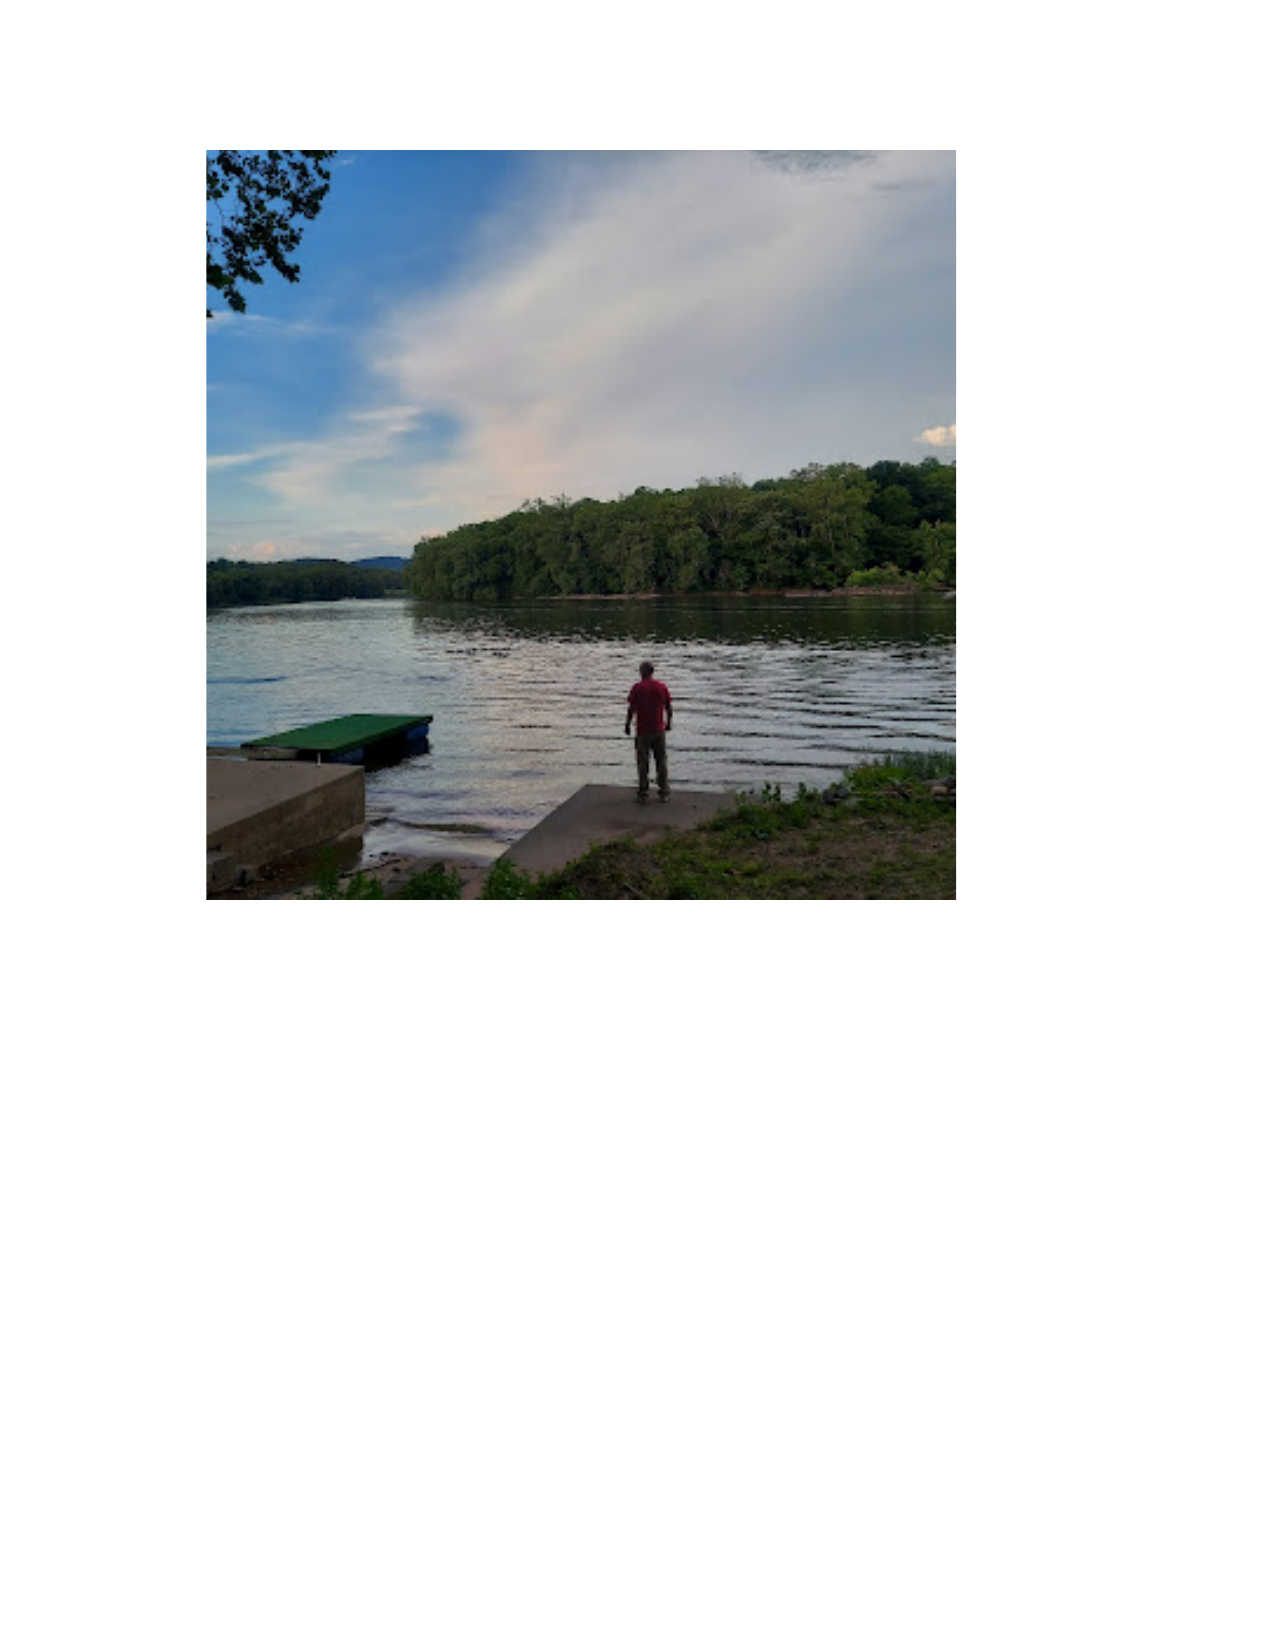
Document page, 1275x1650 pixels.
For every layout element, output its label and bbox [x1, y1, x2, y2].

picture [206, 150, 957, 900]
